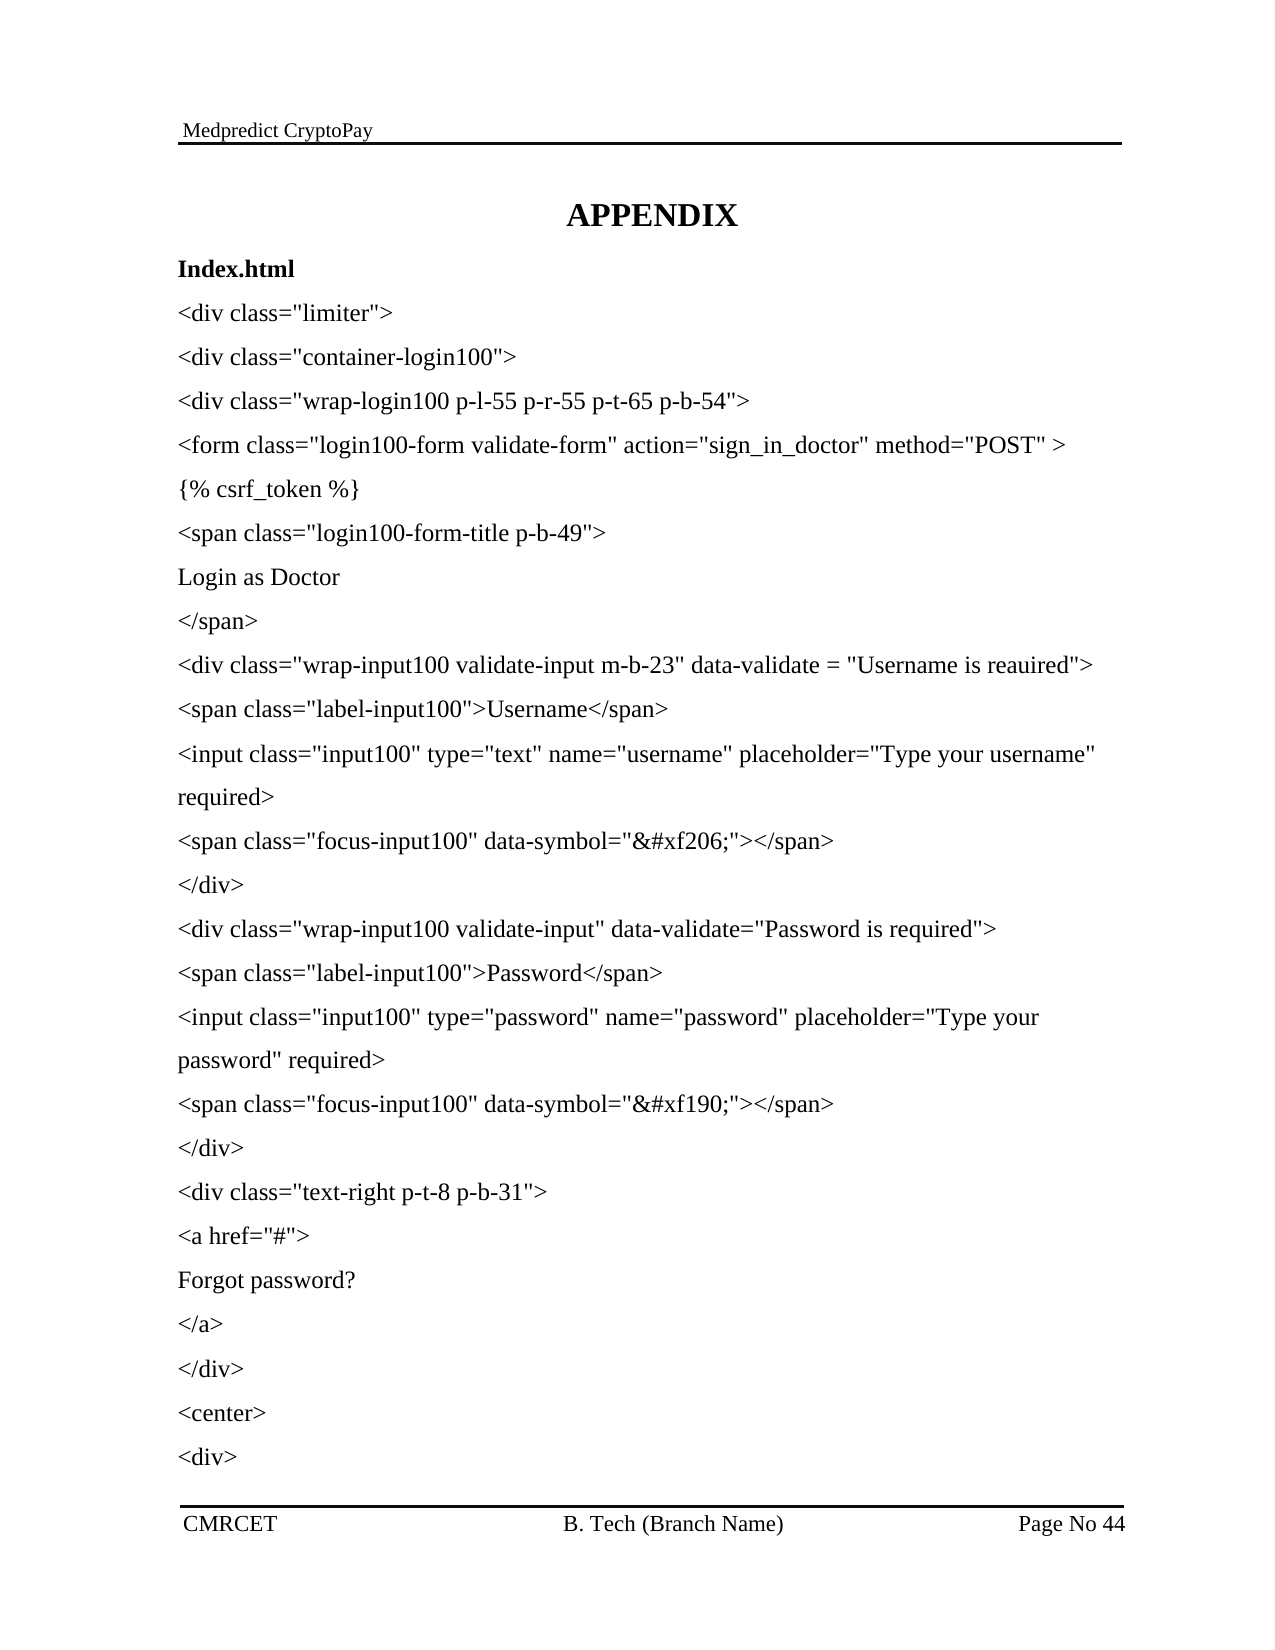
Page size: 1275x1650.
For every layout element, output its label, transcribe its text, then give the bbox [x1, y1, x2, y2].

text <div class="wrap-input100 validate-input" data-validate="Password is required"> [177, 914, 1127, 943]
text <div class="wrap-login100 p-l-55 p-r-55 p-t-65 p-b-54"> [177, 386, 1127, 415]
text Medpredict CryptoPay [177, 118, 1127, 142]
text <form class="login100-form validate-form" action="sign_in_doctor" method="POST" > [177, 430, 1127, 459]
text <span class="login100-form-title p-b-49"> [177, 518, 1127, 547]
text </span> [177, 606, 1127, 635]
text {% csrf_token %} [177, 474, 1127, 503]
text Login as Doctor [177, 562, 1127, 591]
text <span class="focus-input100" data-symbol="&#xf206;"></span> [177, 826, 1127, 854]
text </div> [177, 1354, 1127, 1382]
text <div> [177, 1442, 1127, 1471]
text Forgot password? [177, 1266, 1127, 1294]
text <input class="input100" type="password" name="password" placeholder="Type your password" required> [177, 1002, 1127, 1074]
text </div> [177, 1133, 1127, 1162]
text <span class="focus-input100" data-symbol="&#xf190;"></span> [177, 1089, 1127, 1118]
text CMRCET B. Tech (Branch Name) Page No 44 [177, 1510, 1127, 1537]
text APPENDIX [177, 196, 1127, 234]
text <a href="#"> [177, 1221, 1127, 1250]
text <span class="label-input100">Username</span> [177, 694, 1127, 723]
text </a> [177, 1309, 1127, 1338]
text <div class="limiter"> [177, 298, 1127, 327]
text <span class="label-input100">Password</span> [177, 958, 1127, 987]
text <div class="container-login100"> [177, 342, 1127, 371]
text Index.html [177, 254, 1127, 283]
text <input class="input100" type="text" name="username" placeholder="Type your username" required> [177, 739, 1127, 811]
text </div> [177, 870, 1127, 899]
text <div class="wrap-input100 validate-input m-b-23" data-validate = "Username is reauired"> [177, 651, 1127, 679]
text <center> [177, 1398, 1127, 1426]
text <div class="text-right p-t-8 p-b-31"> [177, 1177, 1127, 1206]
